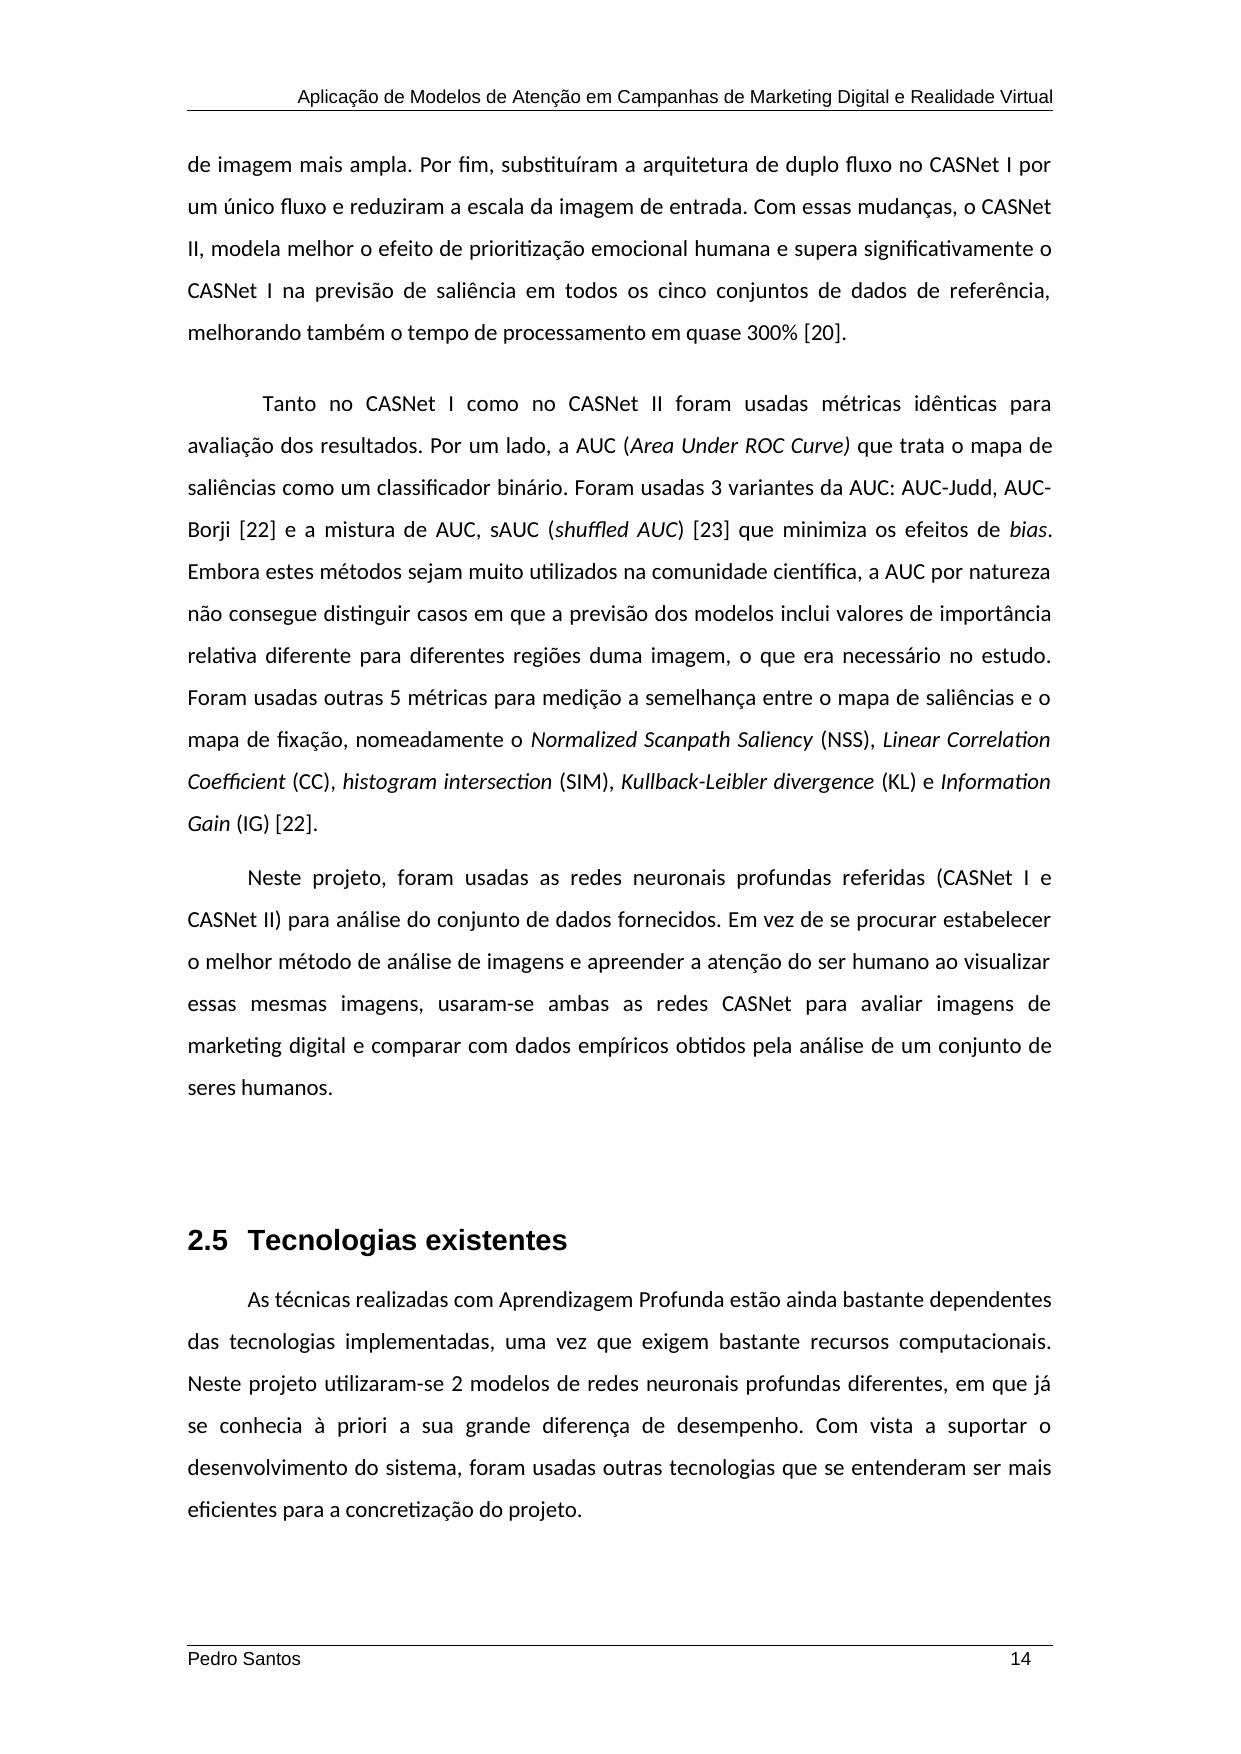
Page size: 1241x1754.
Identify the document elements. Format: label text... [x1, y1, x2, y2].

text As técnicas realizadas com Aprendizagem Profunda estão ainda bastante dependentes das tecnologias implementadas, uma vez que exigem bastante recursos computacionais. Neste projeto utilizaram-se 2 modelos de redes neuronais profundas diferentes, em que já se conhecia à priori a sua grande diferença de desempenho. Com vista a suportar o desenvolvimento do sistema, foram usadas outras tecnologias que se entenderam ser mais eficientes para a concretização do projeto. [187, 1286, 1053, 1523]
text Tanto no CASNet I como no CASNet II foram usadas métricas idênticas para avaliação dos resultados. Por um lado, a AUC (Area Under ROC Curve) que trata o mapa de saliências como um classificador binário. Foram usadas 3 variantes da AUC: AUC-Judd, AUC-Borji [22] e a mistura de AUC, sAUC (shuffled AUC) [23] que minimiza os efeitos de bias. Embora estes métodos sejam muito utilizados na comunidade científica, a AUC por natureza não consegue distinguir casos em que a previsão dos modelos inclui valores de importância relativa diferente para diferentes regiões duma imagem, o que era necessário no estudo. Foram usadas outras 5 métricas para medição a semelhança entre o mapa de saliências e o mapa de fixação, nomeadamente o Normalized Scanpath Saliency (NSS), Linear Correlation Coefficient (CC), histogram intersection (SIM), Kullback-Leibler divergence (KL) e Information Gain (IG) [22]. [187, 389, 1053, 837]
text Neste projeto, foram usadas as redes neuronais profundas referidas (CASNet I e CASNet II) para análise do conjunto de dados fornecidos. Em vez de se procurar estabelecer o melhor método de análise de imagens e apreender a atenção do ser humano ao visualizar essas mesmas imagens, usaram-se ambas as redes CASNet para avaliar imagens de marketing digital e comparar com dados empíricos obtidos pela análise de um conjunto de seres humanos. [187, 863, 1053, 1101]
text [187, 150, 1053, 346]
text Tecnologias existentes [187, 1223, 1053, 1256]
